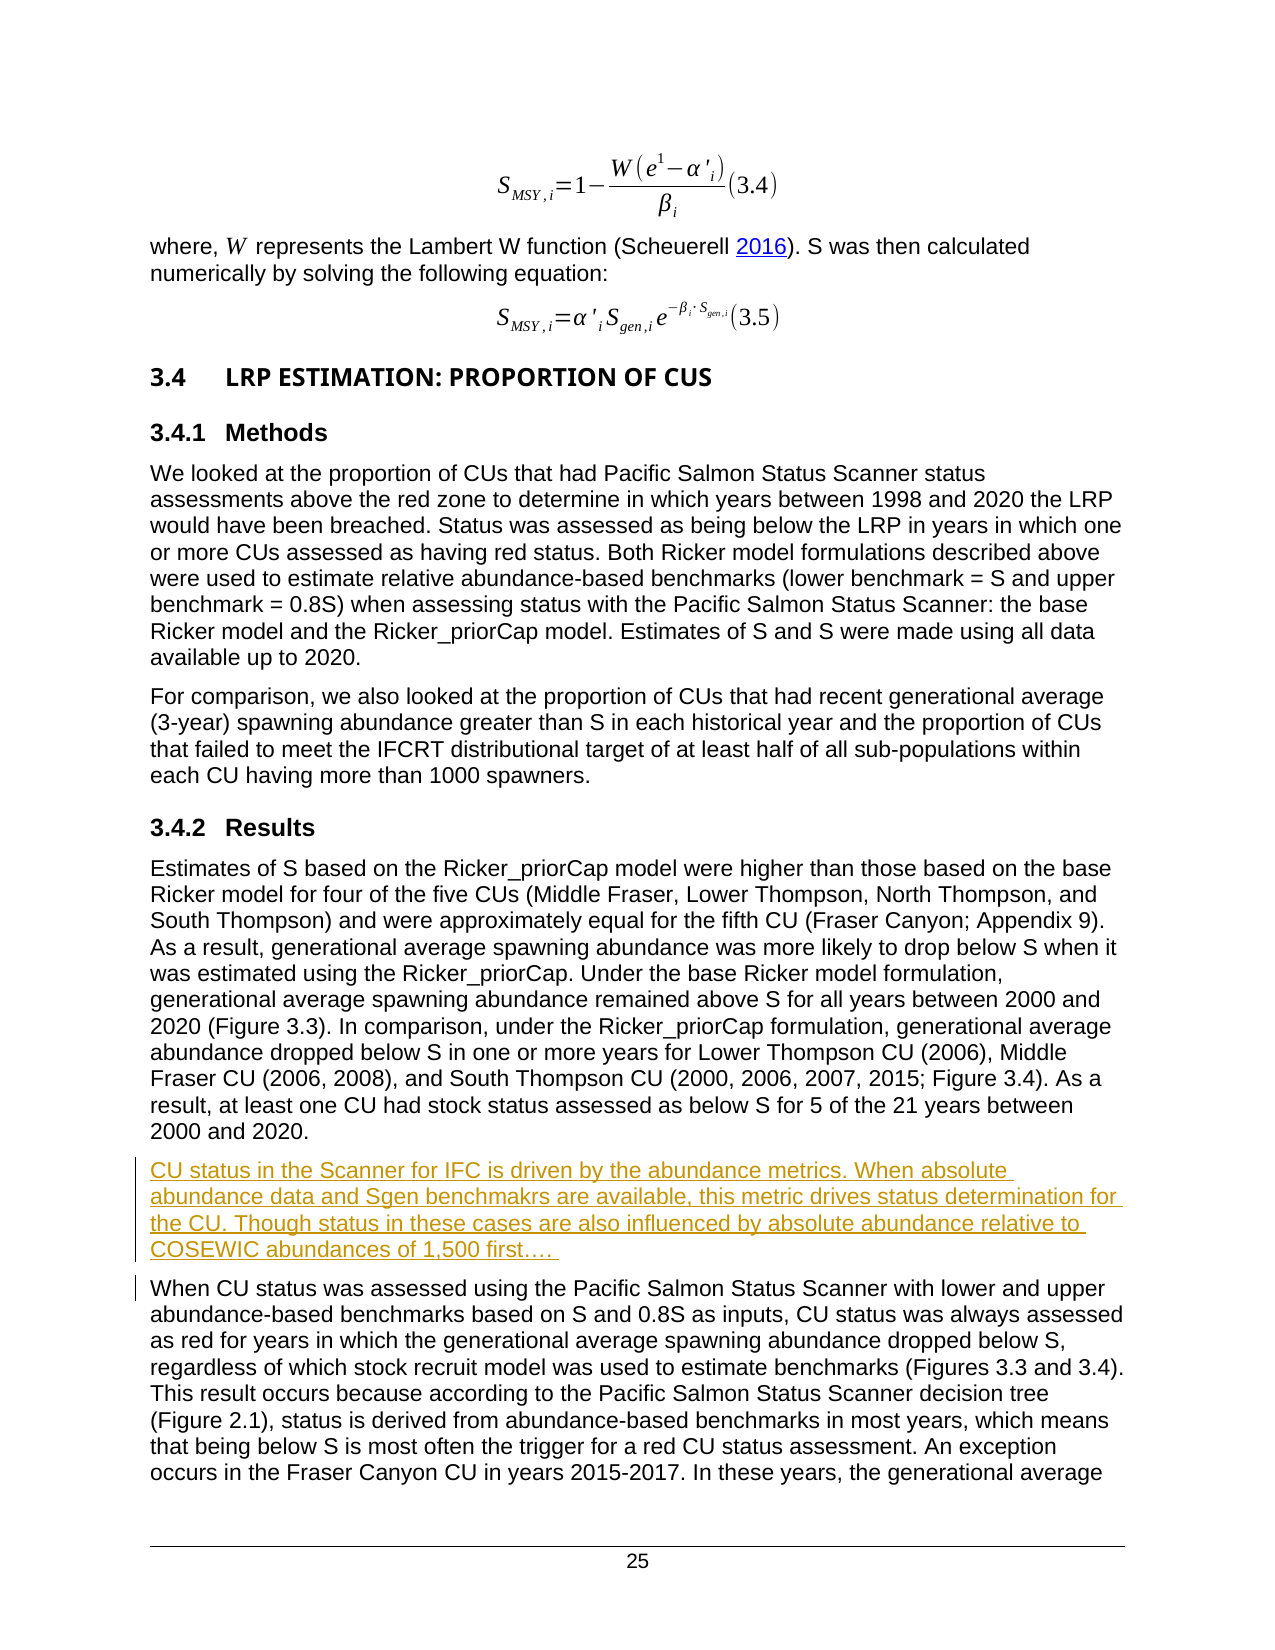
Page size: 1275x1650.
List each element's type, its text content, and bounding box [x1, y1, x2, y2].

subtitle 3.4.1 Methods [150, 418, 1125, 447]
text We looked at the proportion of CUs that had Pacific Salmon Status Scanner status assessments above the red zone to determine in which years between 1998 and 2020 the LRP would have been breached. Status was assessed as being below the LRP in years in which one or more CUs assessed as having red status. Both Ricker model formulations described above were used to estimate relative abundance-based benchmarks (lower benchmark = S and upper benchmark = 0.8S) when assessing status with the Pacific Salmon Status Scanner: the base Ricker model and the Ricker_priorCap model. Estimates of S and S were made using all data available up to 2020. [150, 459, 1125, 670]
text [150, 1275, 1125, 1486]
subtitle 3.4.2 Results [150, 813, 1125, 842]
subtitle 3.4 LRP ESTIMATION: PROPORTION OF CUS [150, 359, 1125, 393]
text where, represents the Lambert W function (Scheuerell 2016). S was then calculated numerically by solving the following equation: [150, 232, 1125, 286]
text Estimates of S based on the Ricker_priorCap model were higher than those based on the base Ricker model for four of the five CUs (Middle Fraser, Lower Thompson, North Thompson, and South Thompson) and were approximately equal for the fifth CU (Fraser Canyon; Appendix 9). As a result, generational average spawning abundance was more likely to drop below S when it was estimated using the Ricker_priorCap. Under the base Ricker model formulation, generational average spawning abundance remained above S for all years between 2000 and 2020 (Figure 3.3). In comparison, under the Ricker_priorCap formulation, generational average abundance dropped below S in one or more years for Lower Thompson CU (2006), Middle Fraser CU (2006, 2008), and South Thompson CU (2000, 2006, 2007, 2015; Figure 3.4). As a result, at least one CU had stock status assessed as below S for 5 of the 21 years between 2000 and 2020. [150, 854, 1125, 1144]
text For comparison, we also looked at the proportion of CUs that had recent generational average (3-year) spawning abundance greater than S in each historical year and the proportion of CUs that failed to meet the IFCRT distributional target of at least half of all sub-populations within each CU having more than 1000 spawners. [150, 683, 1125, 788]
